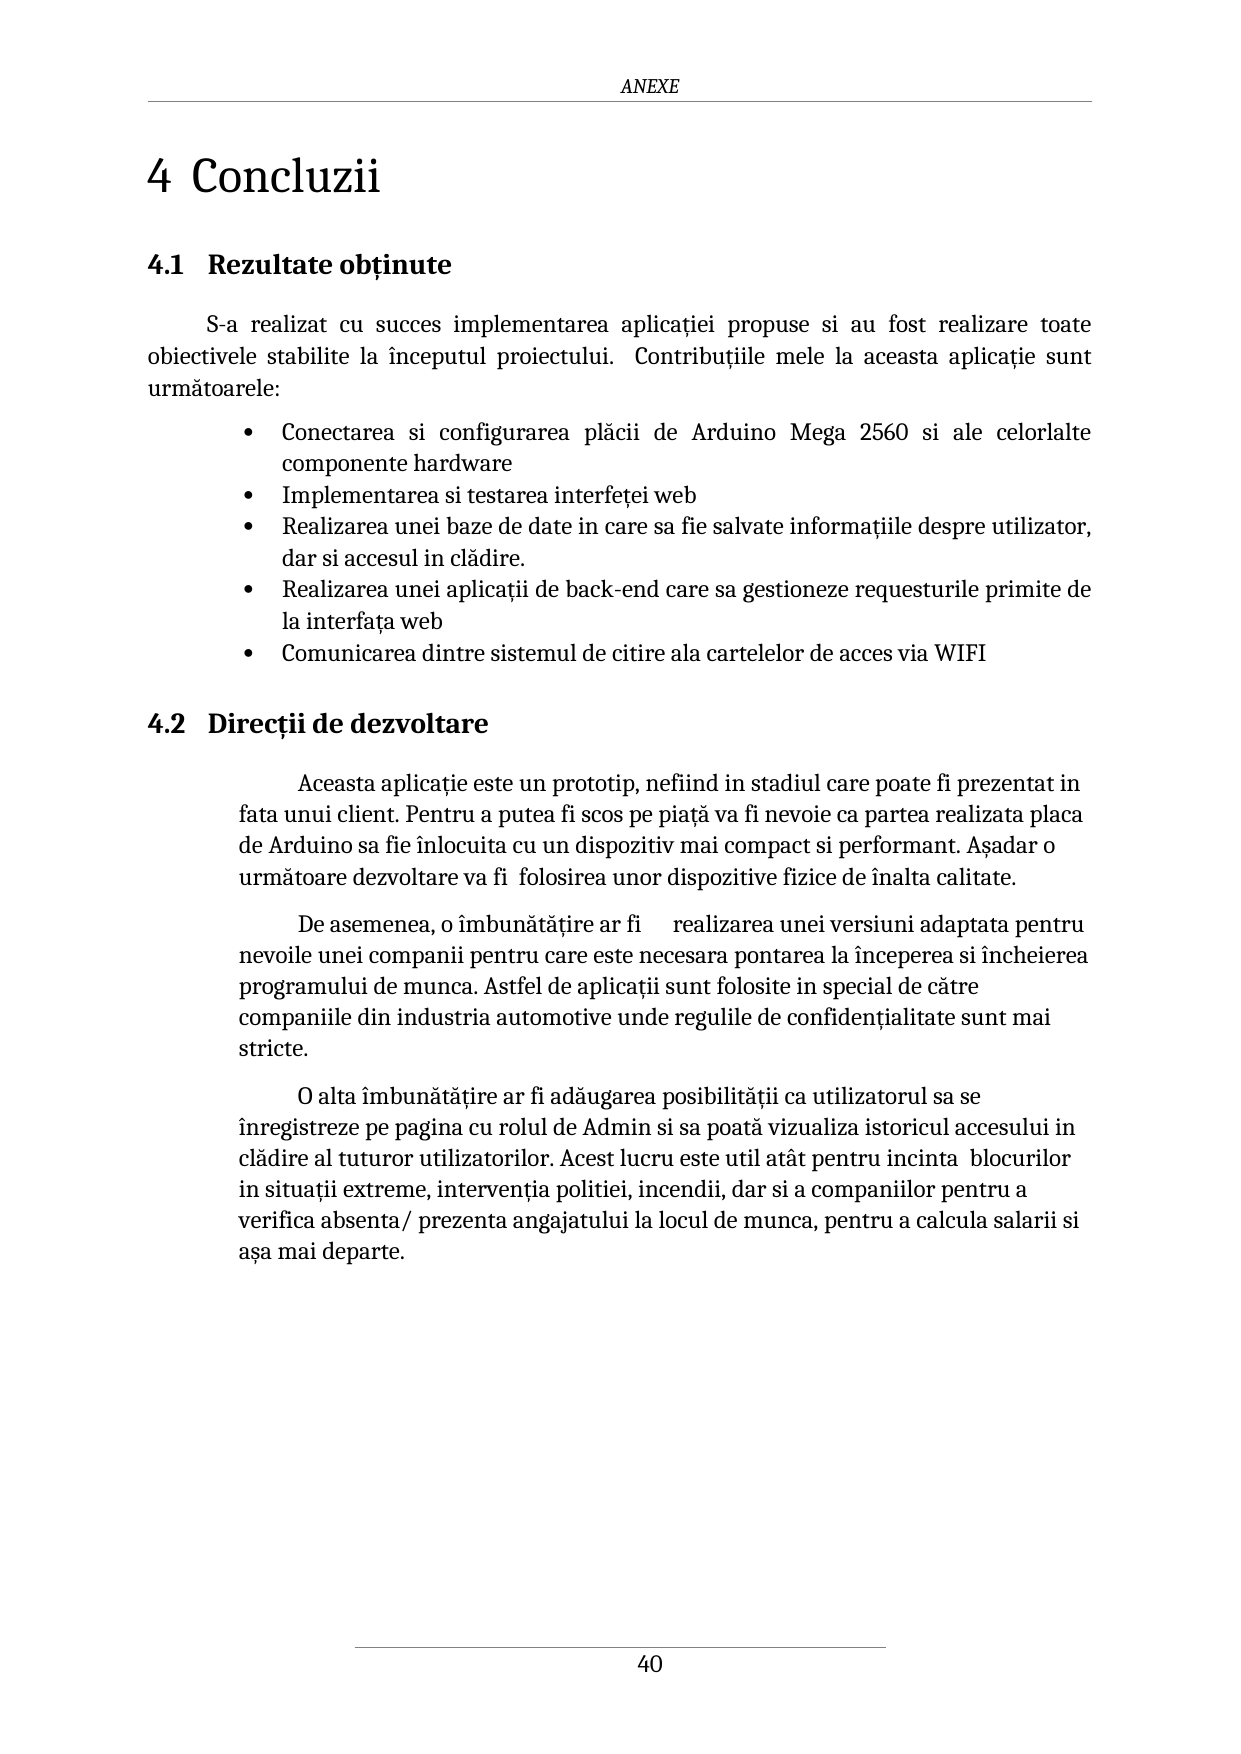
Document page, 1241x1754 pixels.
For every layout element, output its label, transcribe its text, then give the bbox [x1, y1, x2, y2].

subtitle Direcții de dezvoltare [148, 707, 1092, 741]
text De asemenea, o îmbunătățire ar fi realizarea unei versiuni adaptata pentru nevoile unei companii pentru care este necesara pontarea la începerea si încheierea programului de munca. Astfel de aplicații sunt folosite in special de către companiile din industria automotive unde regulile de confidențialitate sunt mai stricte. [239, 910, 1092, 1063]
subtitle Concluzii [148, 148, 1092, 205]
list Implementarea si testarea interfeței web [244, 481, 1092, 509]
list Realizarea unei baze de date in care sa fie salvate informațiile despre utilizator, dar si accesul in clădire. [244, 512, 1092, 572]
text Aceasta aplicație este un prototip, nefiind in stadiul care poate fi prezentat in fata unui client. Pentru a putea fi scos pe piață va fi nevoie ca partea realizata placa de Arduino sa fie înlocuita cu un dispozitiv mai compact si performant. Așadar o următoare dezvoltare va fi folosirea unor dispozitive fizice de înalta calitate. [239, 769, 1092, 891]
list Conectarea si configurarea plăcii de Arduino Mega 2560 si ale celorlalte componente hardware [244, 417, 1092, 478]
subtitle Rezultate obținute [148, 248, 1092, 282]
list Comunicarea dintre sistemul de citire ala cartelelor de acces via WIFI [244, 638, 1092, 667]
text S-a realizat cu succes implementarea aplicației propuse si au fost realizare toate obiectivele stabilite la începutul proiectului. Contribuțiile mele la aceasta aplicație sunt următoarele: [148, 310, 1092, 402]
text O alta îmbunătățire ar fi adăugarea posibilității ca utilizatorul sa se înregistreze pe pagina cu rolul de Admin si sa poată vizualiza istoricul accesului in clădire al tuturor utilizatorilor. Acest lucru este util atât pentru incinta blocurilor in situații extreme, intervenția politiei, incendii, dar si a companiilor pentru a verifica absenta/ prezenta angajatului la locul de munca, pentru a calcula salarii si așa mai departe. [239, 1082, 1092, 1266]
list Realizarea unei aplicații de back-end care sa gestioneze requesturile primite de la interfața web [244, 575, 1092, 636]
